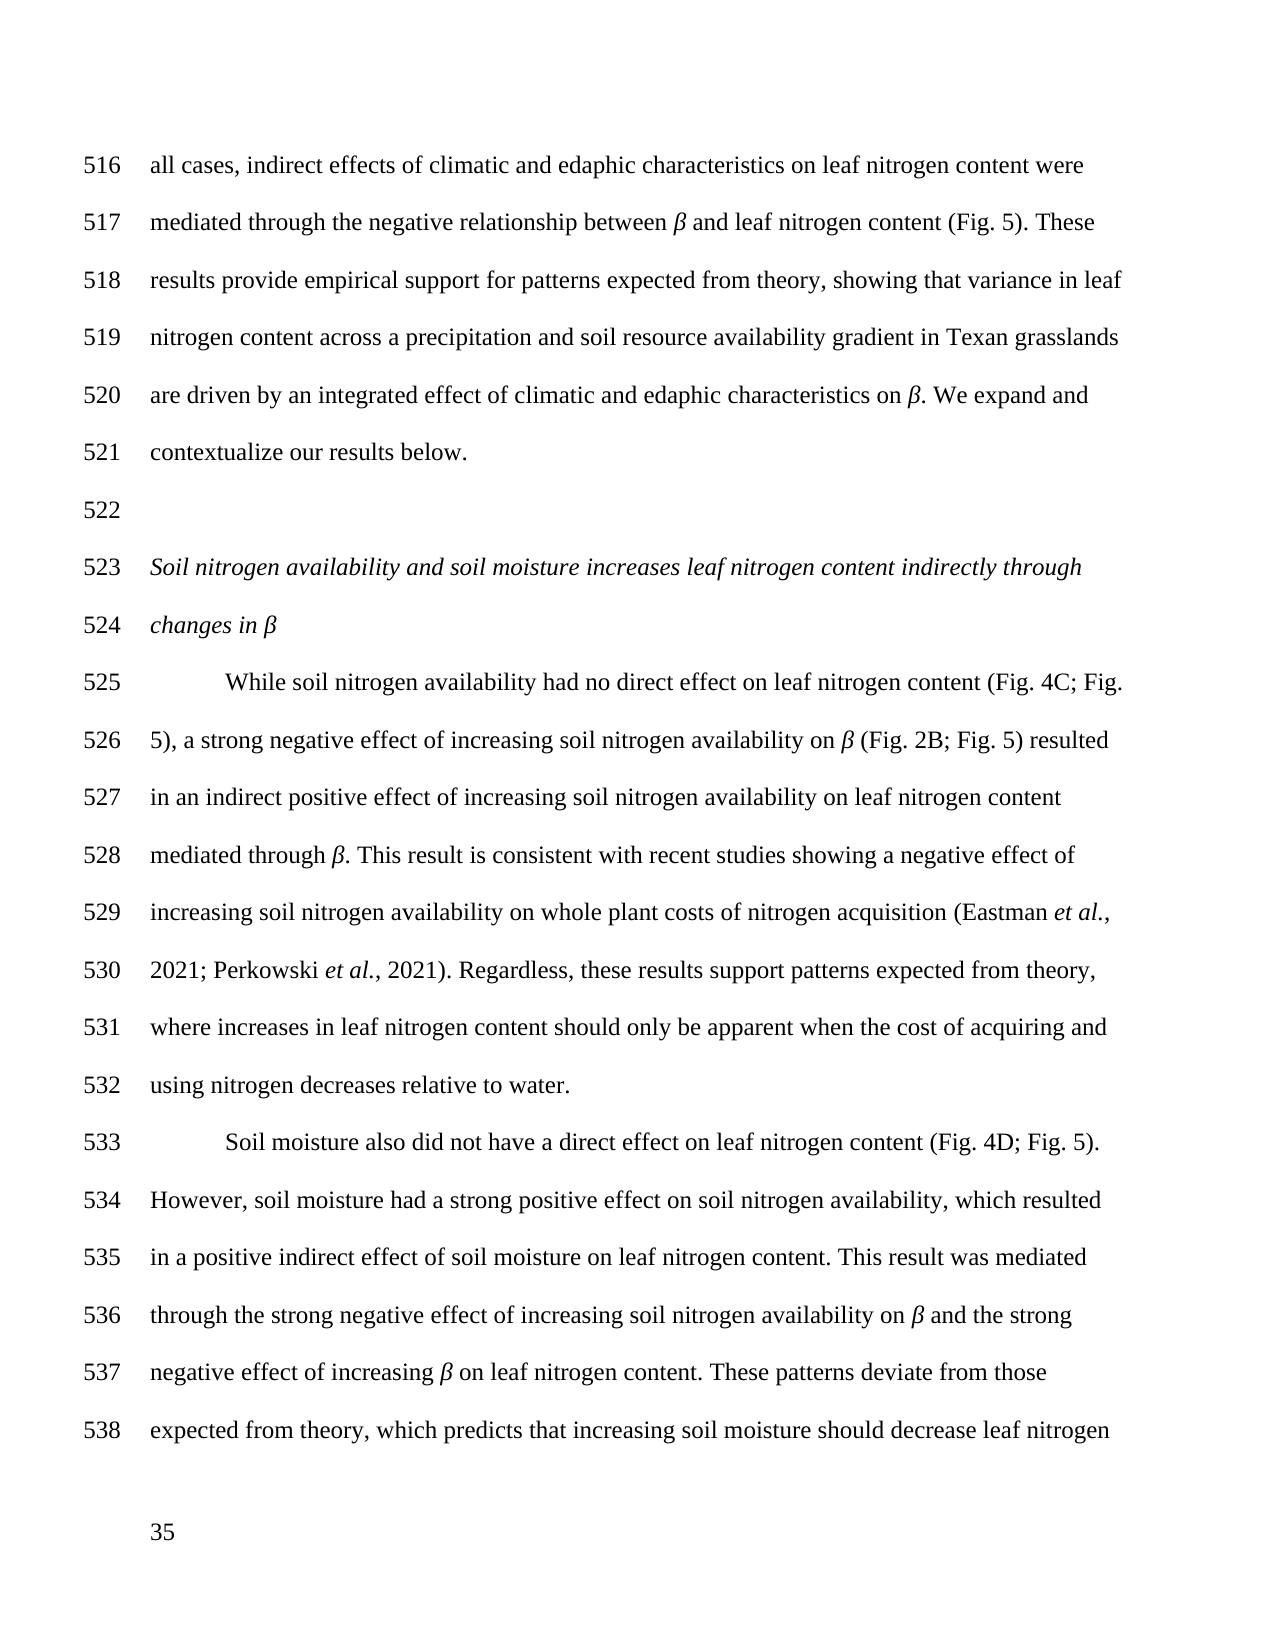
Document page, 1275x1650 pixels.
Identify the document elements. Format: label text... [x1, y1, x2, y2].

text While soil nitrogen availability had no direct effect on leaf nitrogen content (Fig. 4C; Fig. 5), a strong negative effect of increasing soil nitrogen availability on β (Fig. 2B; Fig. 5) resulted in an indirect positive effect of increasing soil nitrogen availability on leaf nitrogen content mediated through β. This result is consistent with recent studies showing a negative effect of increasing soil nitrogen availability on whole plant costs of nitrogen acquisition (Eastman et al., 2021; Perkowski et al., 2021). Regardless, these results support patterns expected from theory, where increases in leaf nitrogen content should only be apparent when the cost of acquiring and using nitrogen decreases relative to water. [150, 667, 1125, 1099]
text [150, 150, 1125, 466]
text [150, 1127, 1125, 1444]
text Soil nitrogen availability and soil moisture increases leaf nitrogen content indirectly through changes in β [150, 552, 1125, 639]
